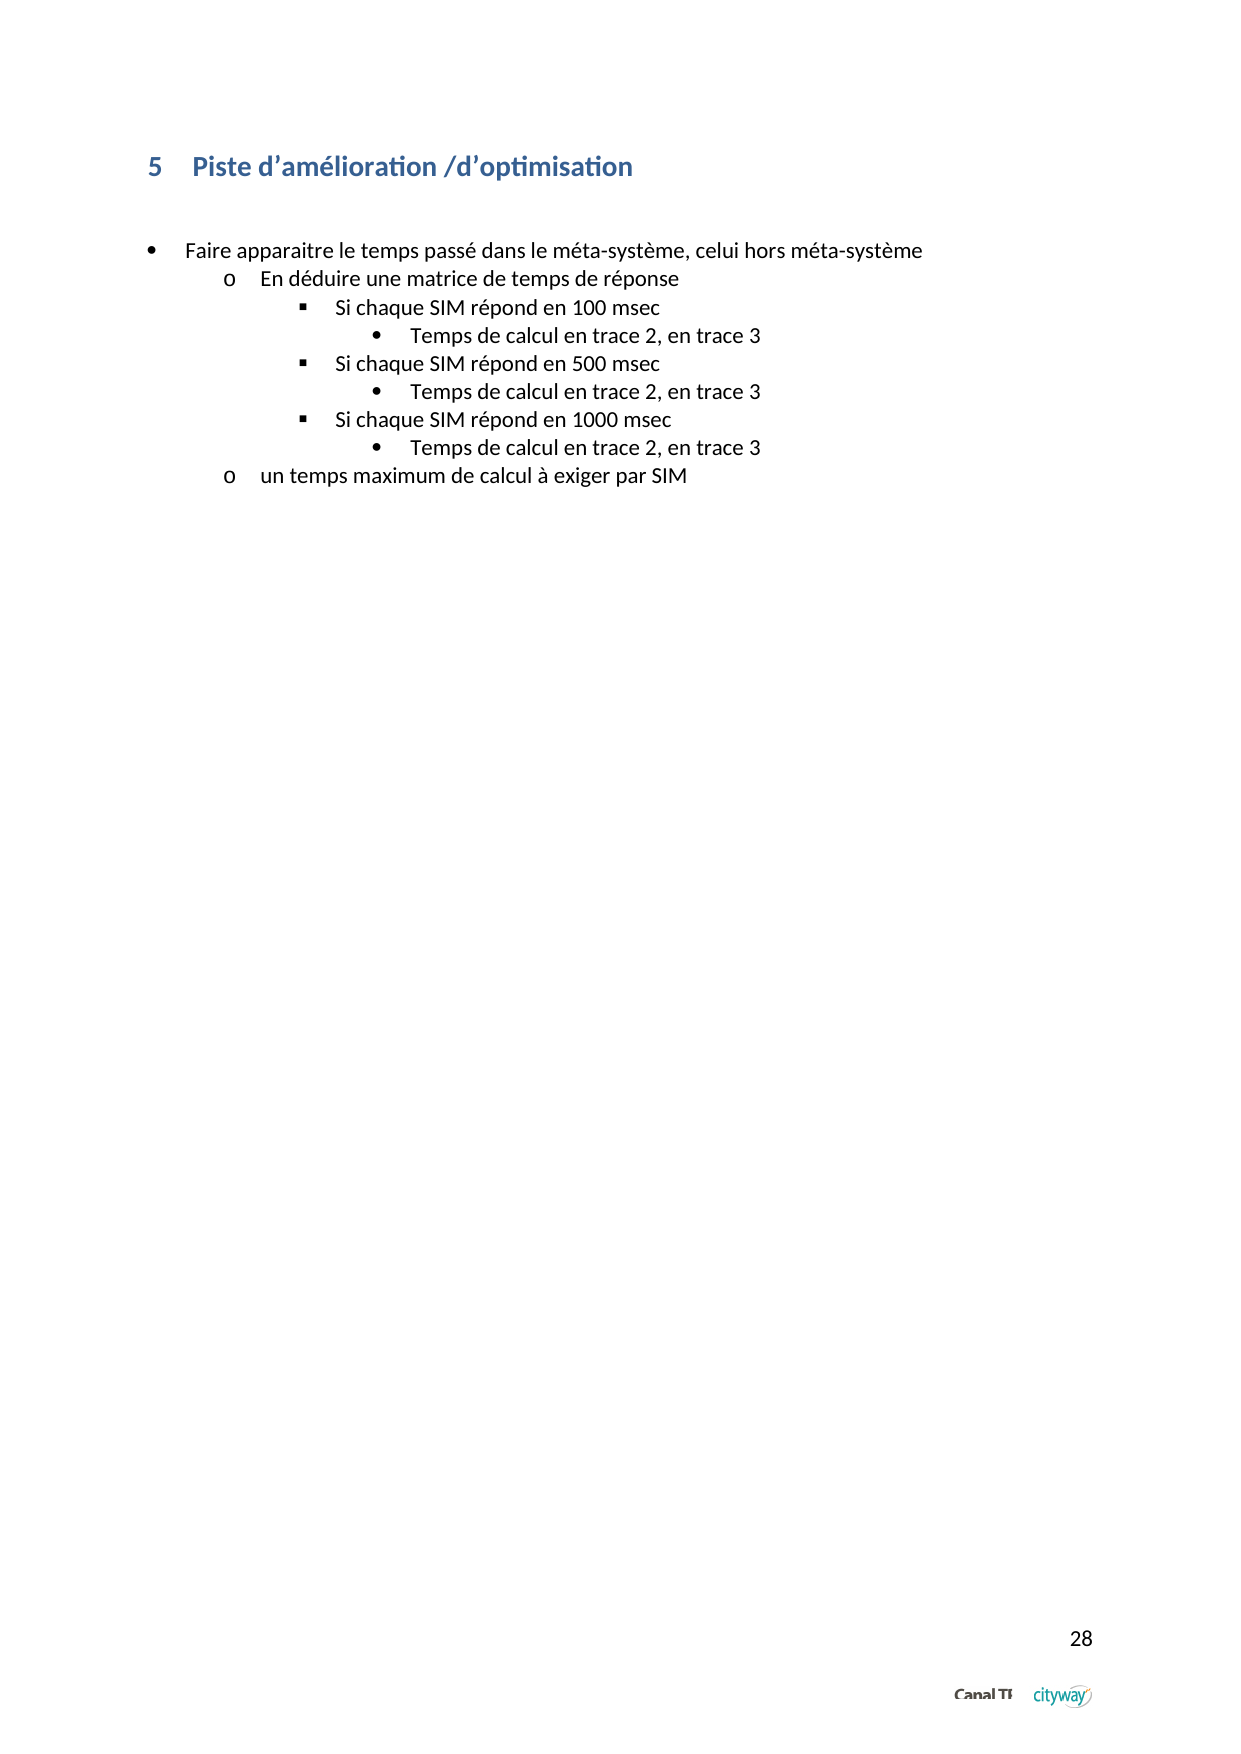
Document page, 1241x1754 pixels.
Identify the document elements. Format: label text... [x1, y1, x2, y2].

list En déduire une matrice de temps de réponse [223, 264, 1093, 293]
list Si chaque SIM répond en 500 msec [298, 349, 1093, 377]
list Faire apparaitre le temps passé dans le méta-système, celui hors méta-système [148, 236, 1093, 264]
picture [1028, 1677, 1095, 1711]
list Temps de calcul en trace 2, en trace 3 [373, 321, 1093, 349]
list Si chaque SIM répond en 100 msec [298, 293, 1093, 321]
list Temps de calcul en trace 2, en trace 3 [373, 433, 1093, 462]
list un temps maximum de calcul à exiger par SIM [223, 462, 1093, 491]
list Temps de calcul en trace 2, en trace 3 [373, 377, 1093, 406]
picture [953, 1686, 1013, 1699]
list Si chaque SIM répond en 1000 msec [298, 406, 1093, 433]
subtitle Piste d’amélioration /d’optimisation [148, 148, 1093, 183]
